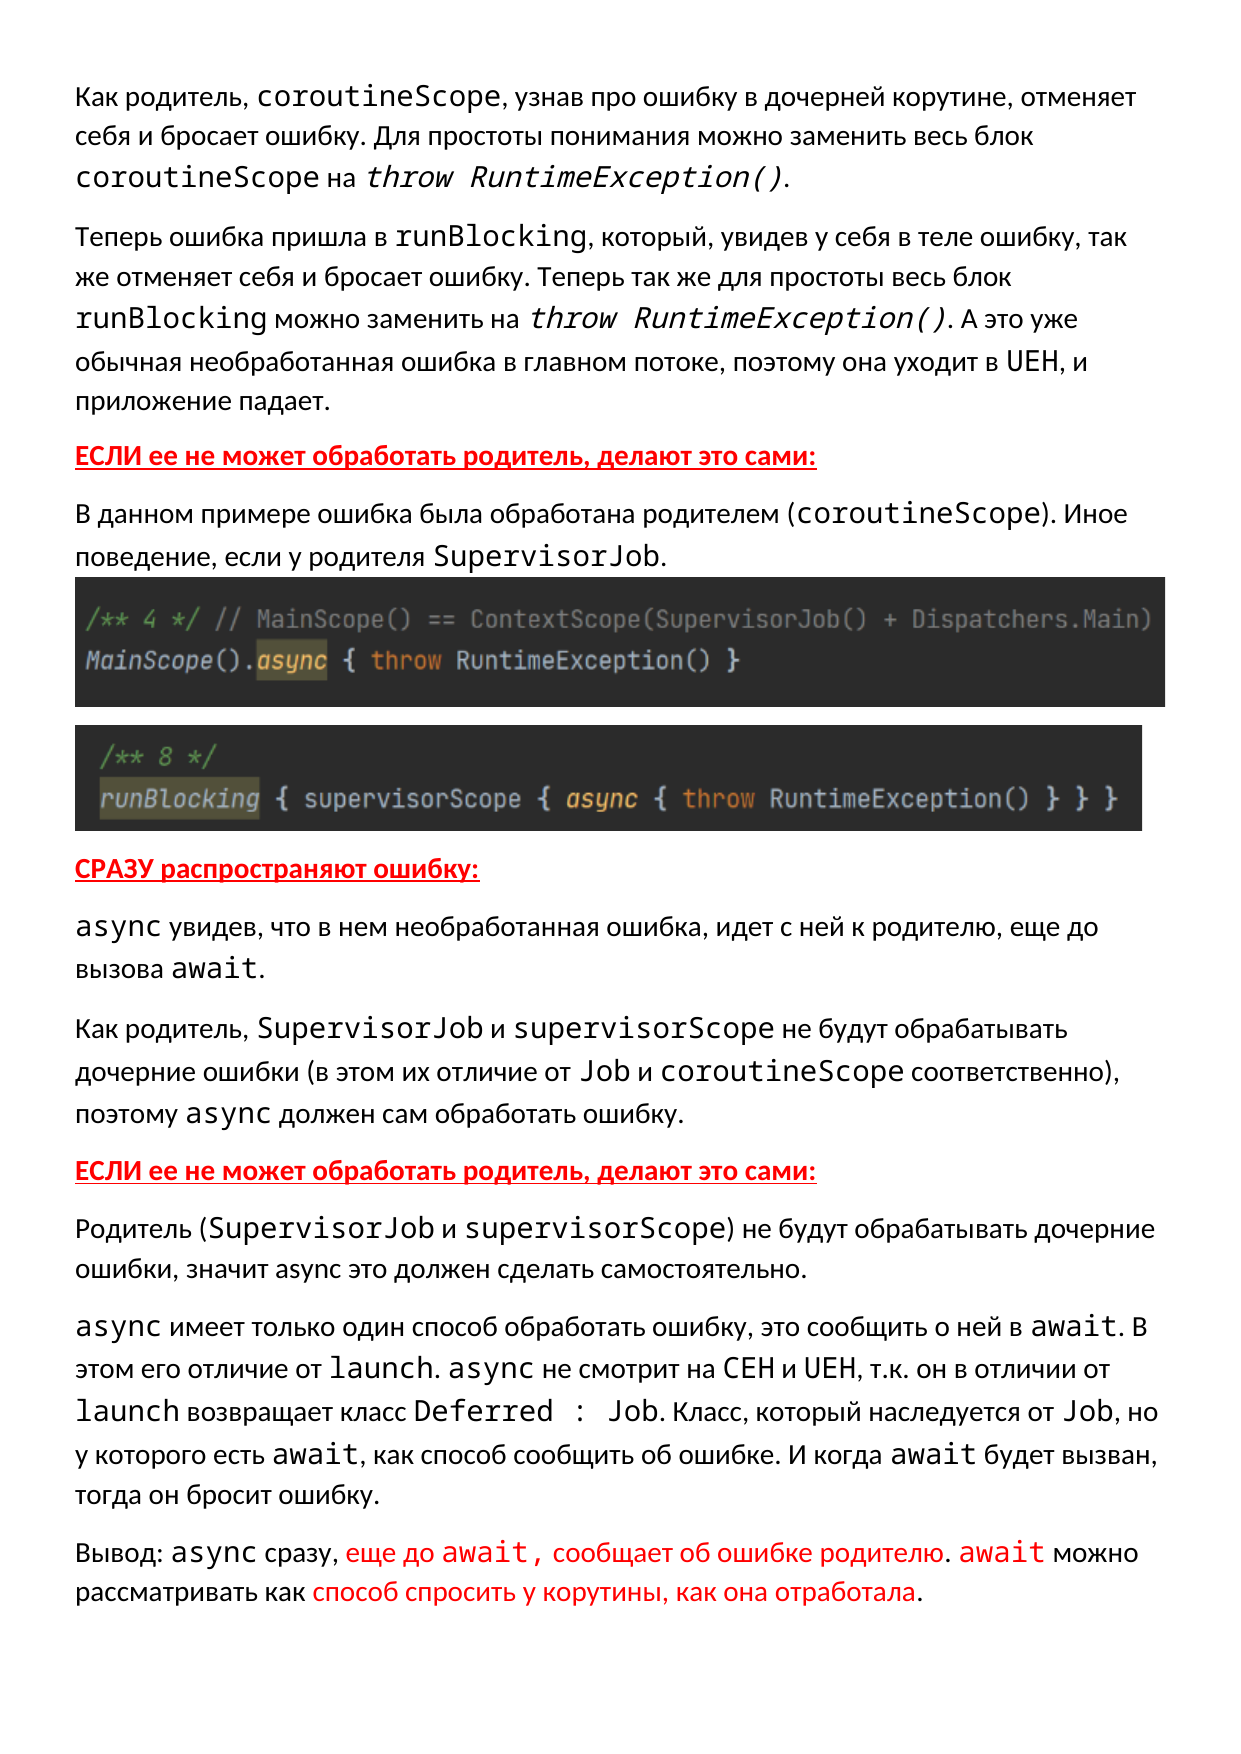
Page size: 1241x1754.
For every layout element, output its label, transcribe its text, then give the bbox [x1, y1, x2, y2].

text Как родитель, SupervisorJob и supervisorScope не будут обрабатывать дочерние ошибки (в этом их отличие от Job и coroutineScope соответственно), поэтому async должен сам обработать ошибку. [75, 1007, 1165, 1132]
text В данном примере ошибка была обработана родителем (coroutineScope). Иное поведение, если у родителя SupervisorJob. [75, 492, 1165, 577]
text Родитель (SupervisorJob и supervisorScope) не будут обрабатывать дочерние ошибки, значит async это должен сделать самостоятельно. [75, 1207, 1165, 1286]
text Как родитель, coroutineScope, узнав про ошибку в дочерней корутине, отменяет себя и бросает ошибку. Для простоты понимания можно заменить весь блок coroutineScope на throw RuntimeException(). [75, 75, 1165, 196]
text ЕСЛИ ее не может обработать родитель, делают это сами: [75, 437, 1165, 473]
text Вывод: async сразу, еще до await, сообщает об ошибке родителю. await можно рассматривать как способ спросить у корутины, как она отработала. [75, 1531, 1165, 1609]
picture [75, 577, 1166, 707]
picture [75, 725, 1143, 831]
text СРАЗУ распространяют ошибку: [75, 850, 1165, 885]
text ЕСЛИ ее не может обработать родитель, делают это сами: [75, 1152, 1165, 1188]
text async имеет только один способ обработать ошибку, это сообщить о ней в await. В этом его отличие от launch. async не смотрит на CEH и UEH, т.к. он в отличии от launch возвращает класс Deferred : Job. Класс, который наследуется от Job, но у которого есть await, как способ сообщить об ошибке. И когда await будет вызван, тогда он бросит ошибку. [75, 1305, 1165, 1512]
text async увидев, что в нем необработанная ошибка, идет с ней к родителю, еще до вызова await. [75, 905, 1165, 987]
text Теперь ошибка пришла в runBlocking, который, увидев у себя в теле ошибку, так же отменяет себя и бросает ошибку. Теперь так же для простоты весь блок runBlocking можно заменить на throw RuntimeException(). А это уже обычная необработанная ошибка в главном потоке, поэтому она уходит в UEH, и приложение падает. [75, 216, 1165, 418]
